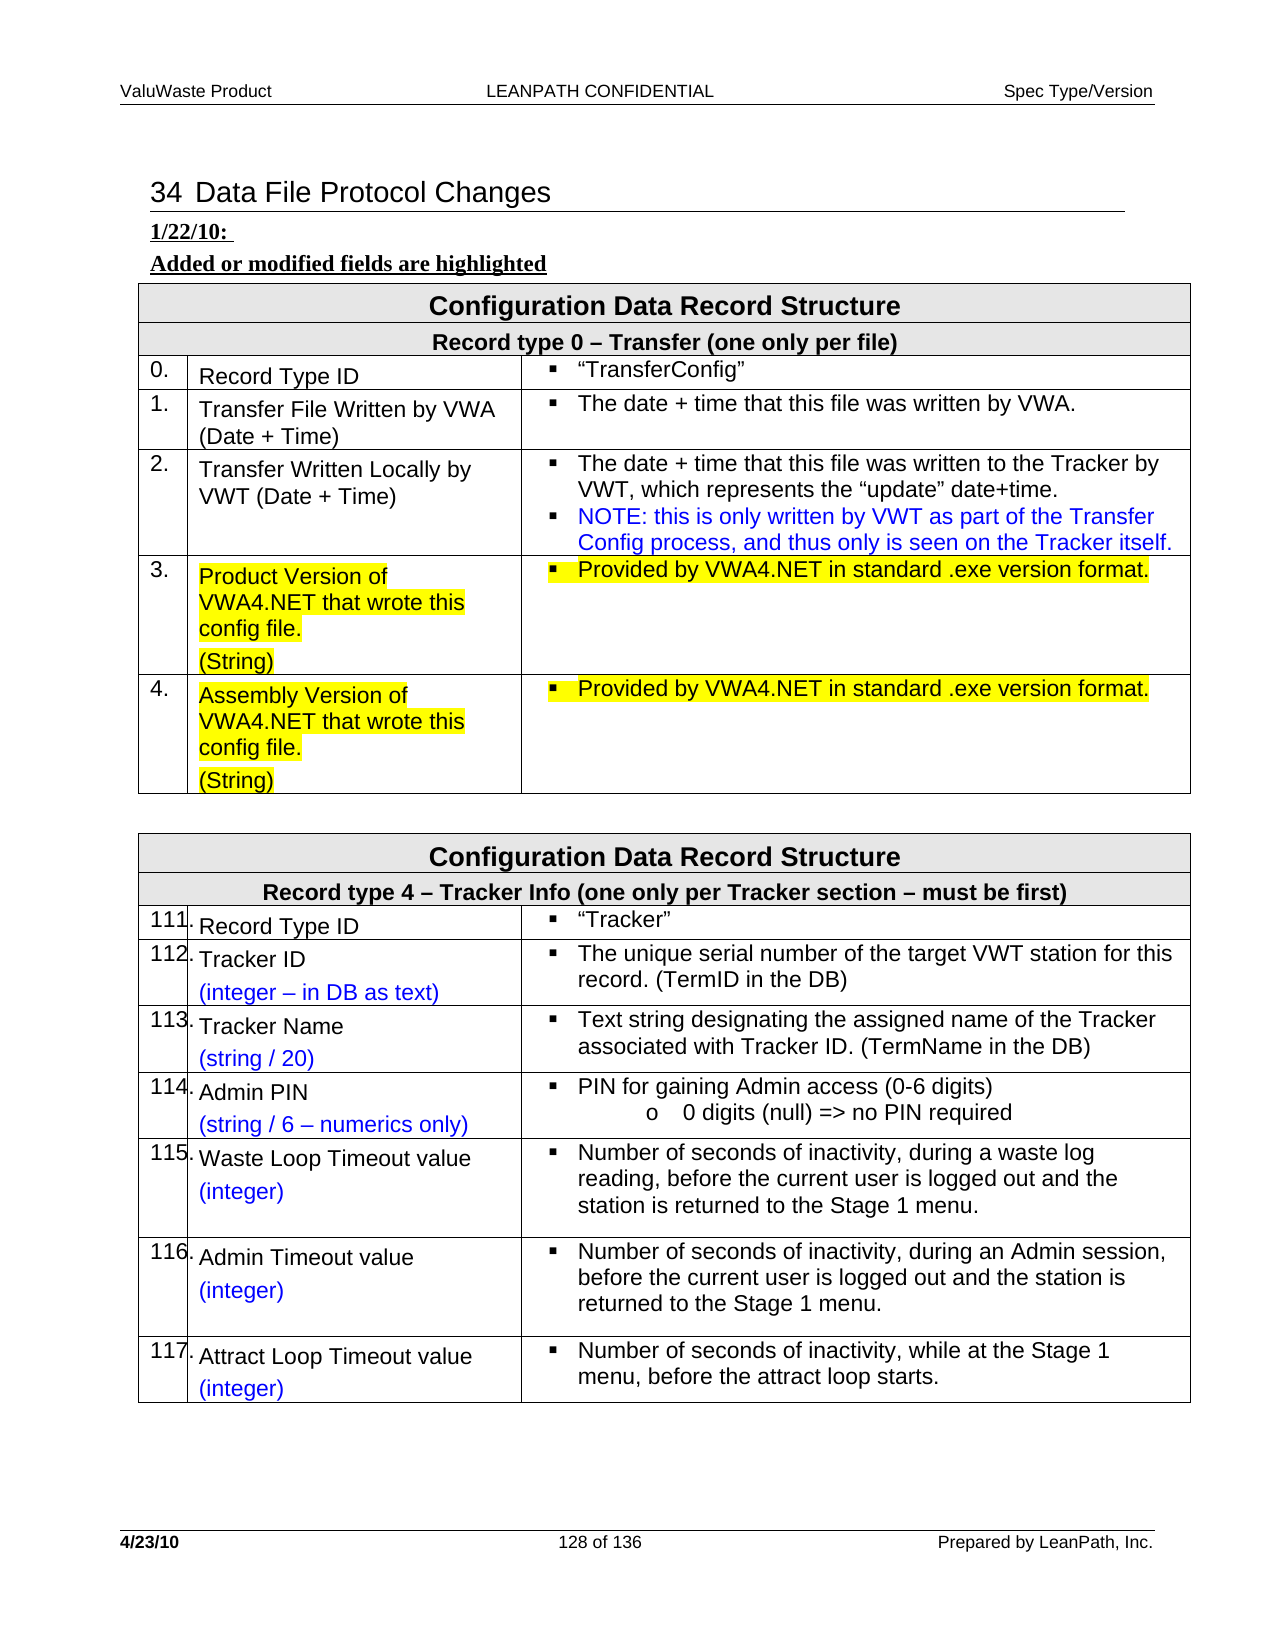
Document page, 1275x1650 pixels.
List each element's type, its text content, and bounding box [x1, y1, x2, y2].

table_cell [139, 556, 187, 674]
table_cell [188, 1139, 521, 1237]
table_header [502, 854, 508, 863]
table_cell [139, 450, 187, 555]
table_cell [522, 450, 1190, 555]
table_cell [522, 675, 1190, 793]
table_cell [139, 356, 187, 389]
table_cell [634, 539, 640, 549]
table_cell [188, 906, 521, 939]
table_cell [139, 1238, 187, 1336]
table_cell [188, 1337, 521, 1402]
text 1/22/10: [150, 218, 1125, 244]
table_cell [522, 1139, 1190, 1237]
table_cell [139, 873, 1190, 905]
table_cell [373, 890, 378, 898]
text Added or modified fields are highlighted [150, 251, 1125, 277]
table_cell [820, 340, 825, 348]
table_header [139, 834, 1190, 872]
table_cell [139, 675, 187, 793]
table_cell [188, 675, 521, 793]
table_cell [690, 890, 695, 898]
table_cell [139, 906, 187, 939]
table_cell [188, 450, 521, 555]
subtitle Data File Protocol Changes [150, 175, 1125, 211]
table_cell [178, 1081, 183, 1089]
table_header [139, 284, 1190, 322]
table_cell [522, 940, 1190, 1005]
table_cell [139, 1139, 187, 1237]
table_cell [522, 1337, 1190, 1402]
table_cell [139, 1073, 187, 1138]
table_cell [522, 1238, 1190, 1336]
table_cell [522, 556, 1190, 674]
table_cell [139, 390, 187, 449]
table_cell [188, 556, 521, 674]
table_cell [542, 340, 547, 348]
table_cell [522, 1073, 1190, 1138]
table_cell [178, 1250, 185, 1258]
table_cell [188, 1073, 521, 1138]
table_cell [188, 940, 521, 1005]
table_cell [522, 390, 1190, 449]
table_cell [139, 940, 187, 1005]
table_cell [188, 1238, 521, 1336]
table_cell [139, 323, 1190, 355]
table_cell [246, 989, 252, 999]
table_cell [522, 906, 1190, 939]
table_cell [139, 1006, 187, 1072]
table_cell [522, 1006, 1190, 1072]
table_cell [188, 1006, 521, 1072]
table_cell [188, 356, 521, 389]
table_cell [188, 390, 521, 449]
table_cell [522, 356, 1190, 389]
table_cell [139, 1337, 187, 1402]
